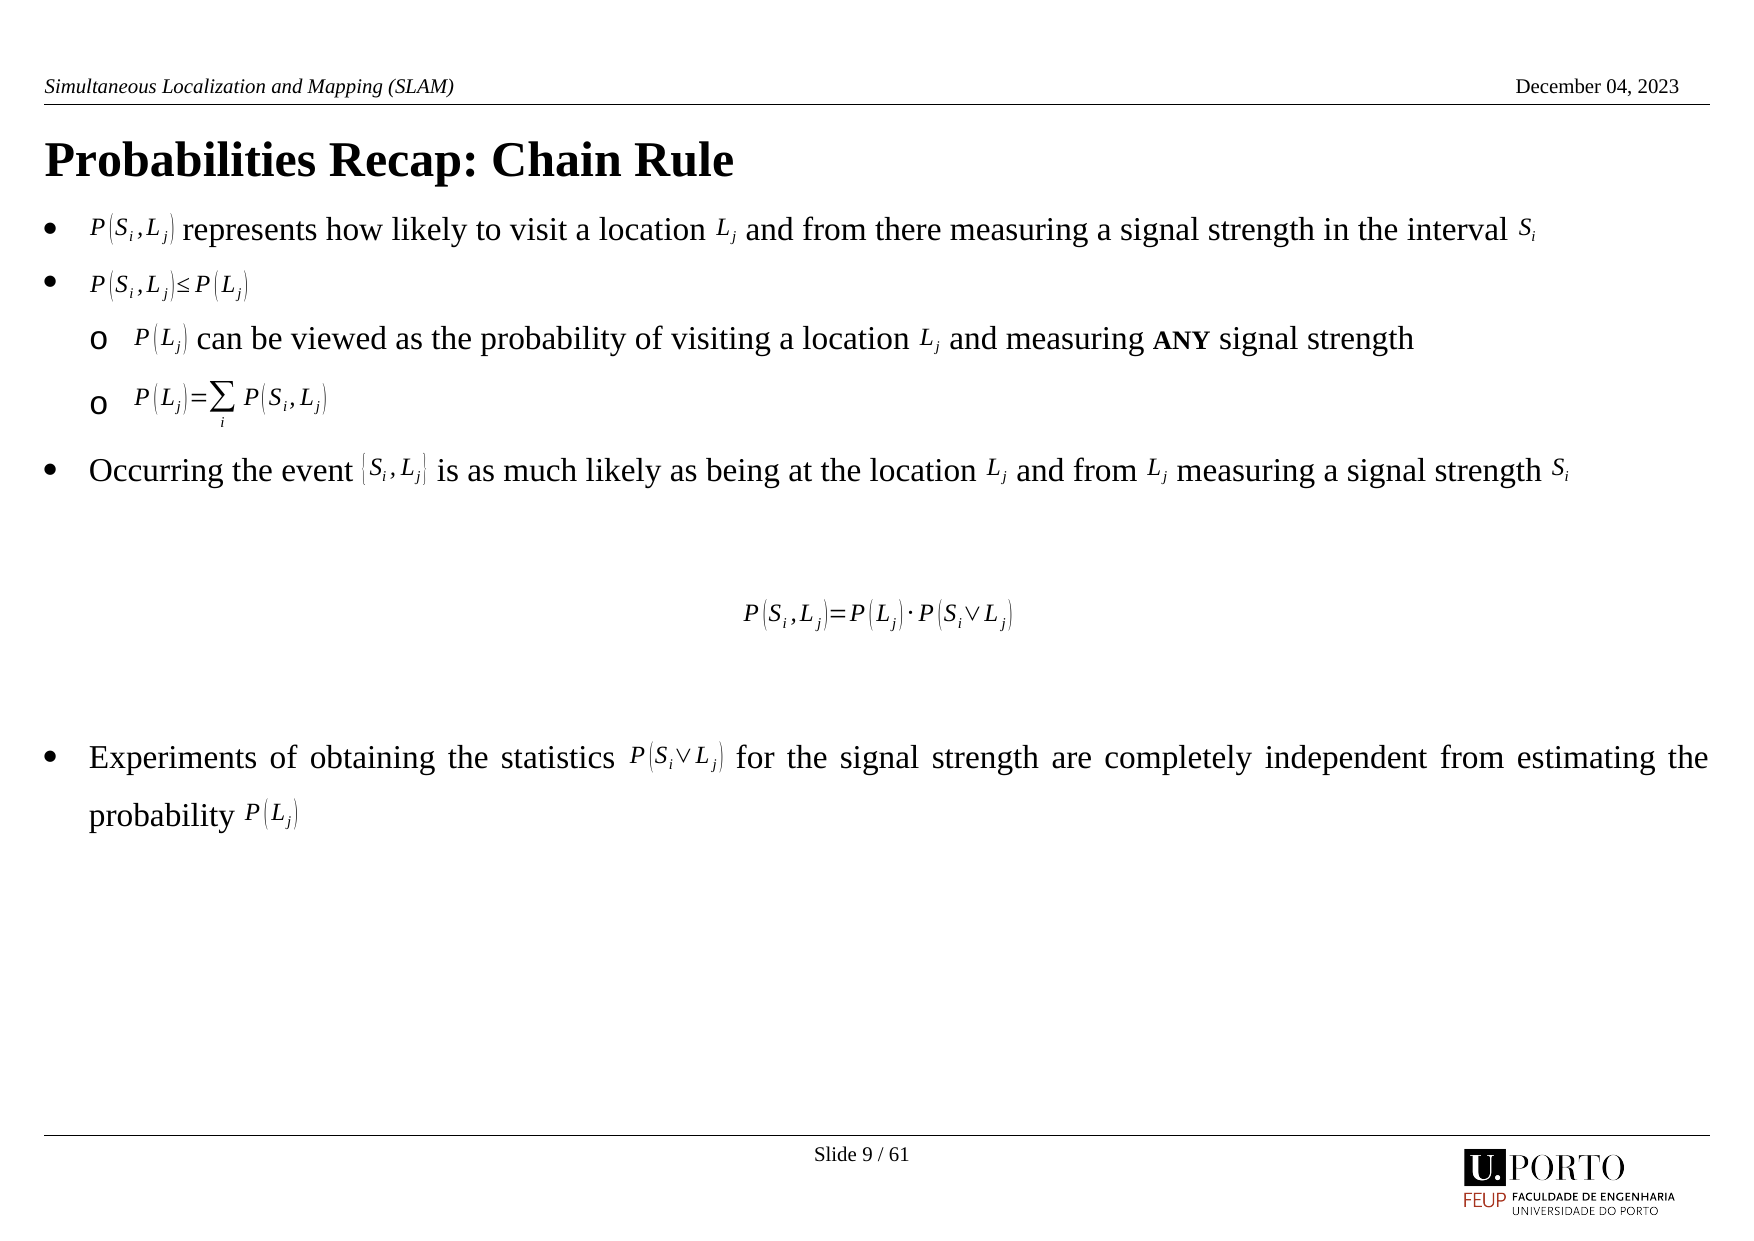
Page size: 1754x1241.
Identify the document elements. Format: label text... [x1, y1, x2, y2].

list can be viewed as the probability of visiting a location and measuring any signal strength [89, 318, 1710, 360]
text Probabilities Recap: Chain Rule [44, 130, 1710, 188]
picture [1459, 1144, 1680, 1221]
list Occurring the event is as much likely as being at the location and from measuring a signal strength [44, 450, 1710, 488]
list represents how likely to visit a location and from there measuring a signal strength in the interval [44, 209, 1710, 249]
list Experiments of obtaining the statistics for the signal strength are completely independent from estimating the probability [44, 738, 1710, 834]
